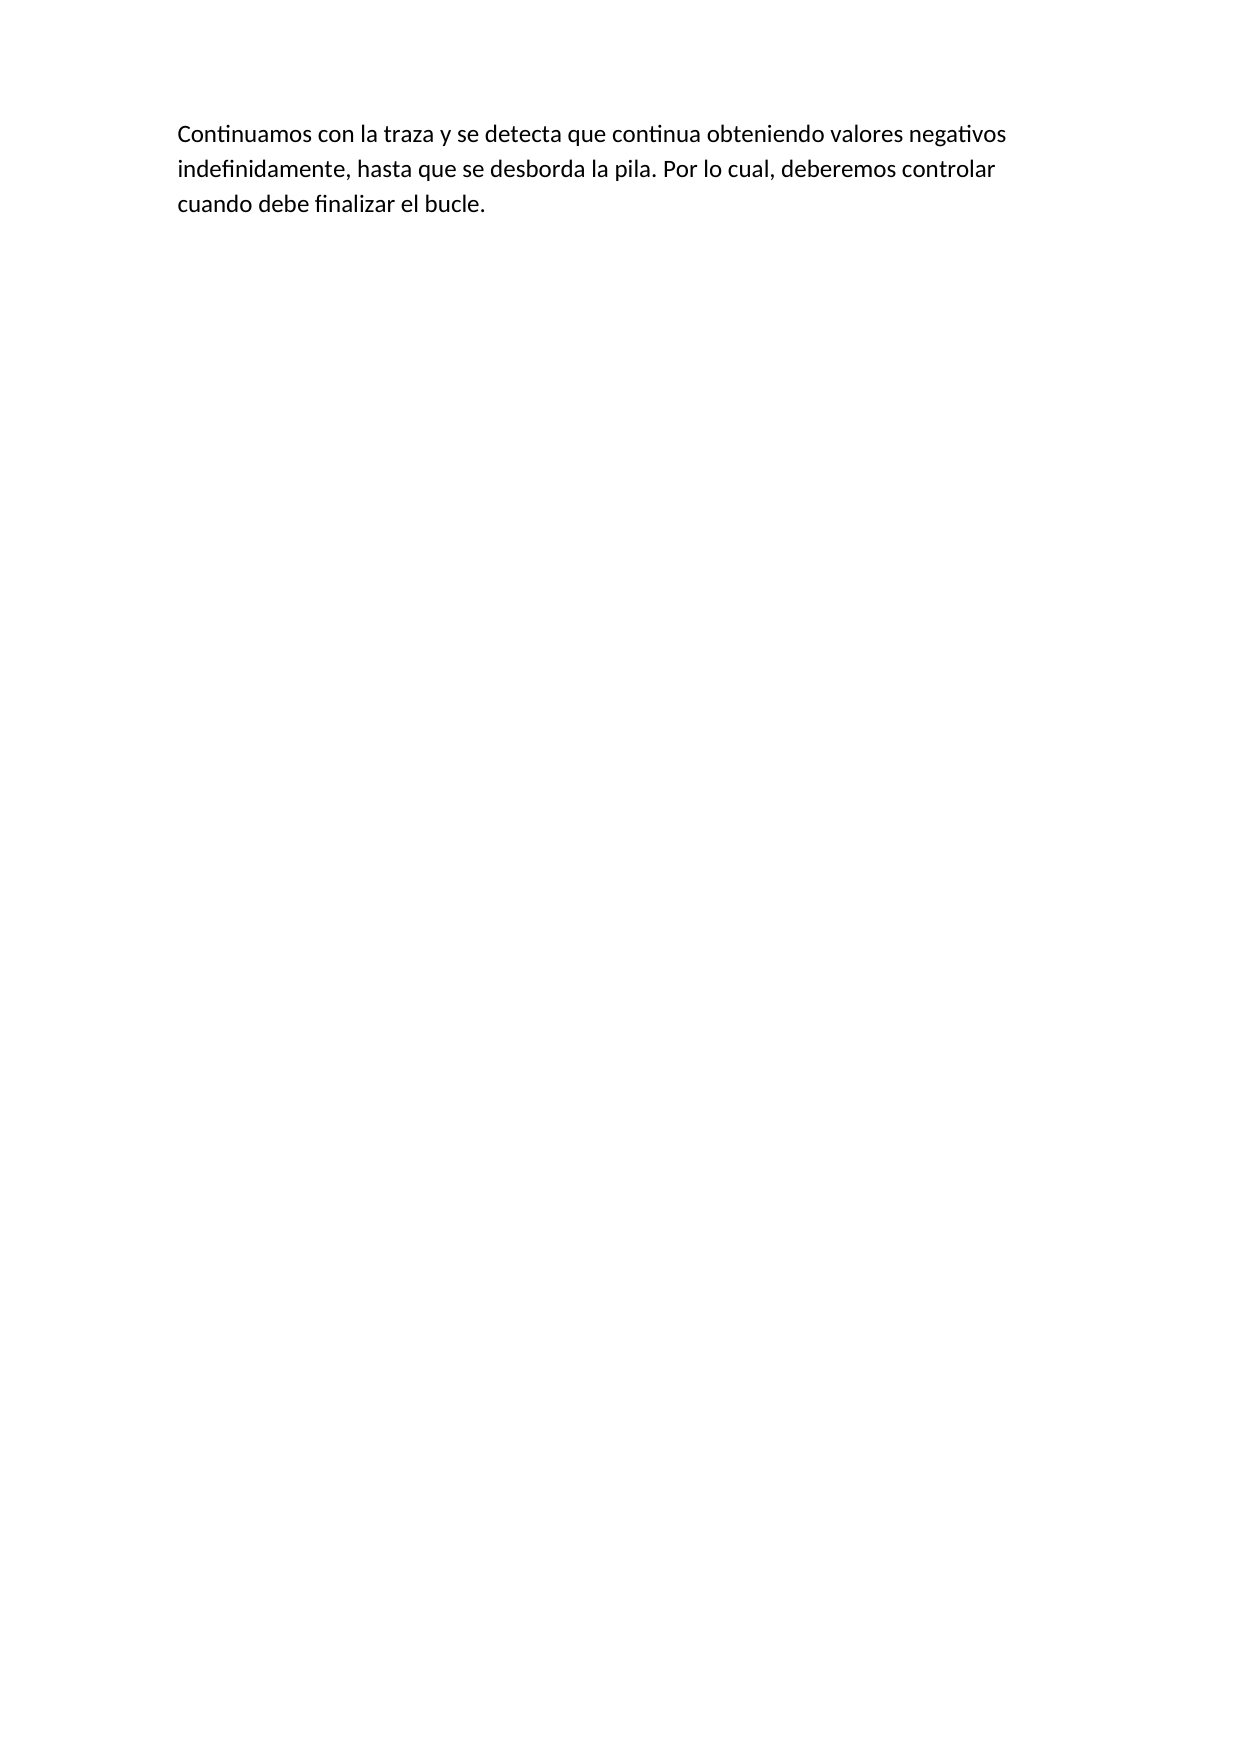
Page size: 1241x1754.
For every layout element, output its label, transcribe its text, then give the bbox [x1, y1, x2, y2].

text Continuamos con la traza y se detecta que continua obteniendo valores negativos indefinidamente, hasta que se desborda la pila. Por lo cual, deberemos controlar cuando debe finalizar el bucle. [177, 118, 1063, 219]
